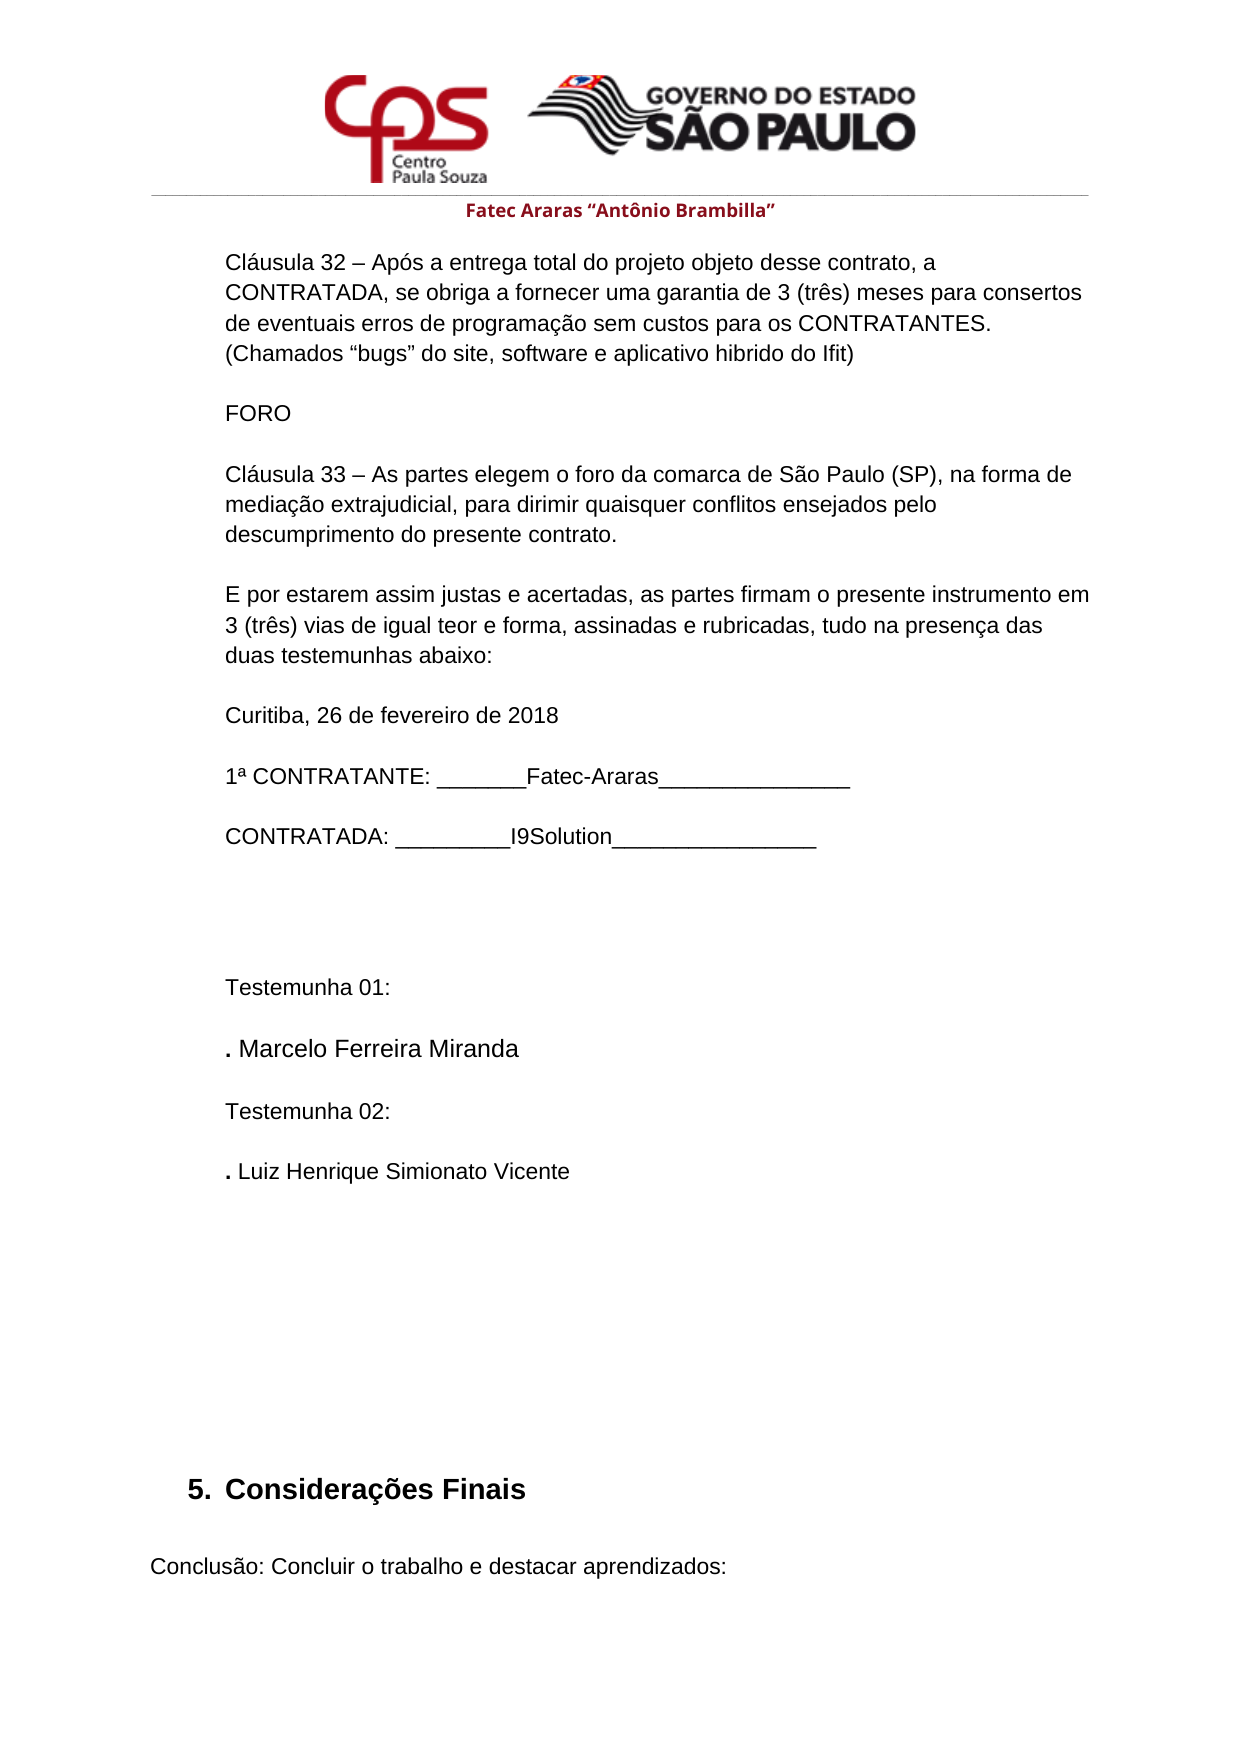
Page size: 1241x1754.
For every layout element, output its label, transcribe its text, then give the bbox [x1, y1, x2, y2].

list Testemunha 02: [225, 1098, 1090, 1124]
picture [324, 75, 916, 183]
list Testemunha 01: [225, 974, 1090, 1000]
text Conclusão: Concluir o trabalho e destacar aprendizados: [150, 1553, 1090, 1579]
list Curitiba, 26 de fevereiro de 2018 [225, 702, 1090, 728]
subtitle Considerações Finais [187, 1472, 1090, 1505]
list FORO [225, 400, 1090, 426]
list CONTRATADA: _________I9Solution________________ [225, 823, 1090, 849]
list E por estarem assim justas e acertadas, as partes firmam o presente instrumento em 3 (três) vias de igual teor e forma, assinadas e rubricadas, tudo na presença das duas testemunhas abaixo: [225, 581, 1090, 668]
list Cláusula 32 – Após a entrega total do projeto objeto desse contrato, a CONTRATADA, se obriga a fornecer uma garantia de 3 (três) meses para consertos de eventuais erros de programação sem custos para os CONTRATANTES. (Chamados “bugs” do site, software e aplicativo hibrido do Ifit) [225, 249, 1090, 366]
list 1ª CONTRATANTE: _______Fatec-Araras_______________ [225, 763, 1090, 789]
list Cláusula 33 – As partes elegem o foro da comarca de São Paulo (SP), na forma de mediação extrajudicial, para dirimir quaisquer conflitos ensejados pelo descumprimento do presente contrato. [225, 461, 1090, 547]
list . Marcelo Ferreira Miranda [225, 1034, 1090, 1063]
list . Luiz Henrique Simionato Vicente [225, 1158, 1090, 1184]
